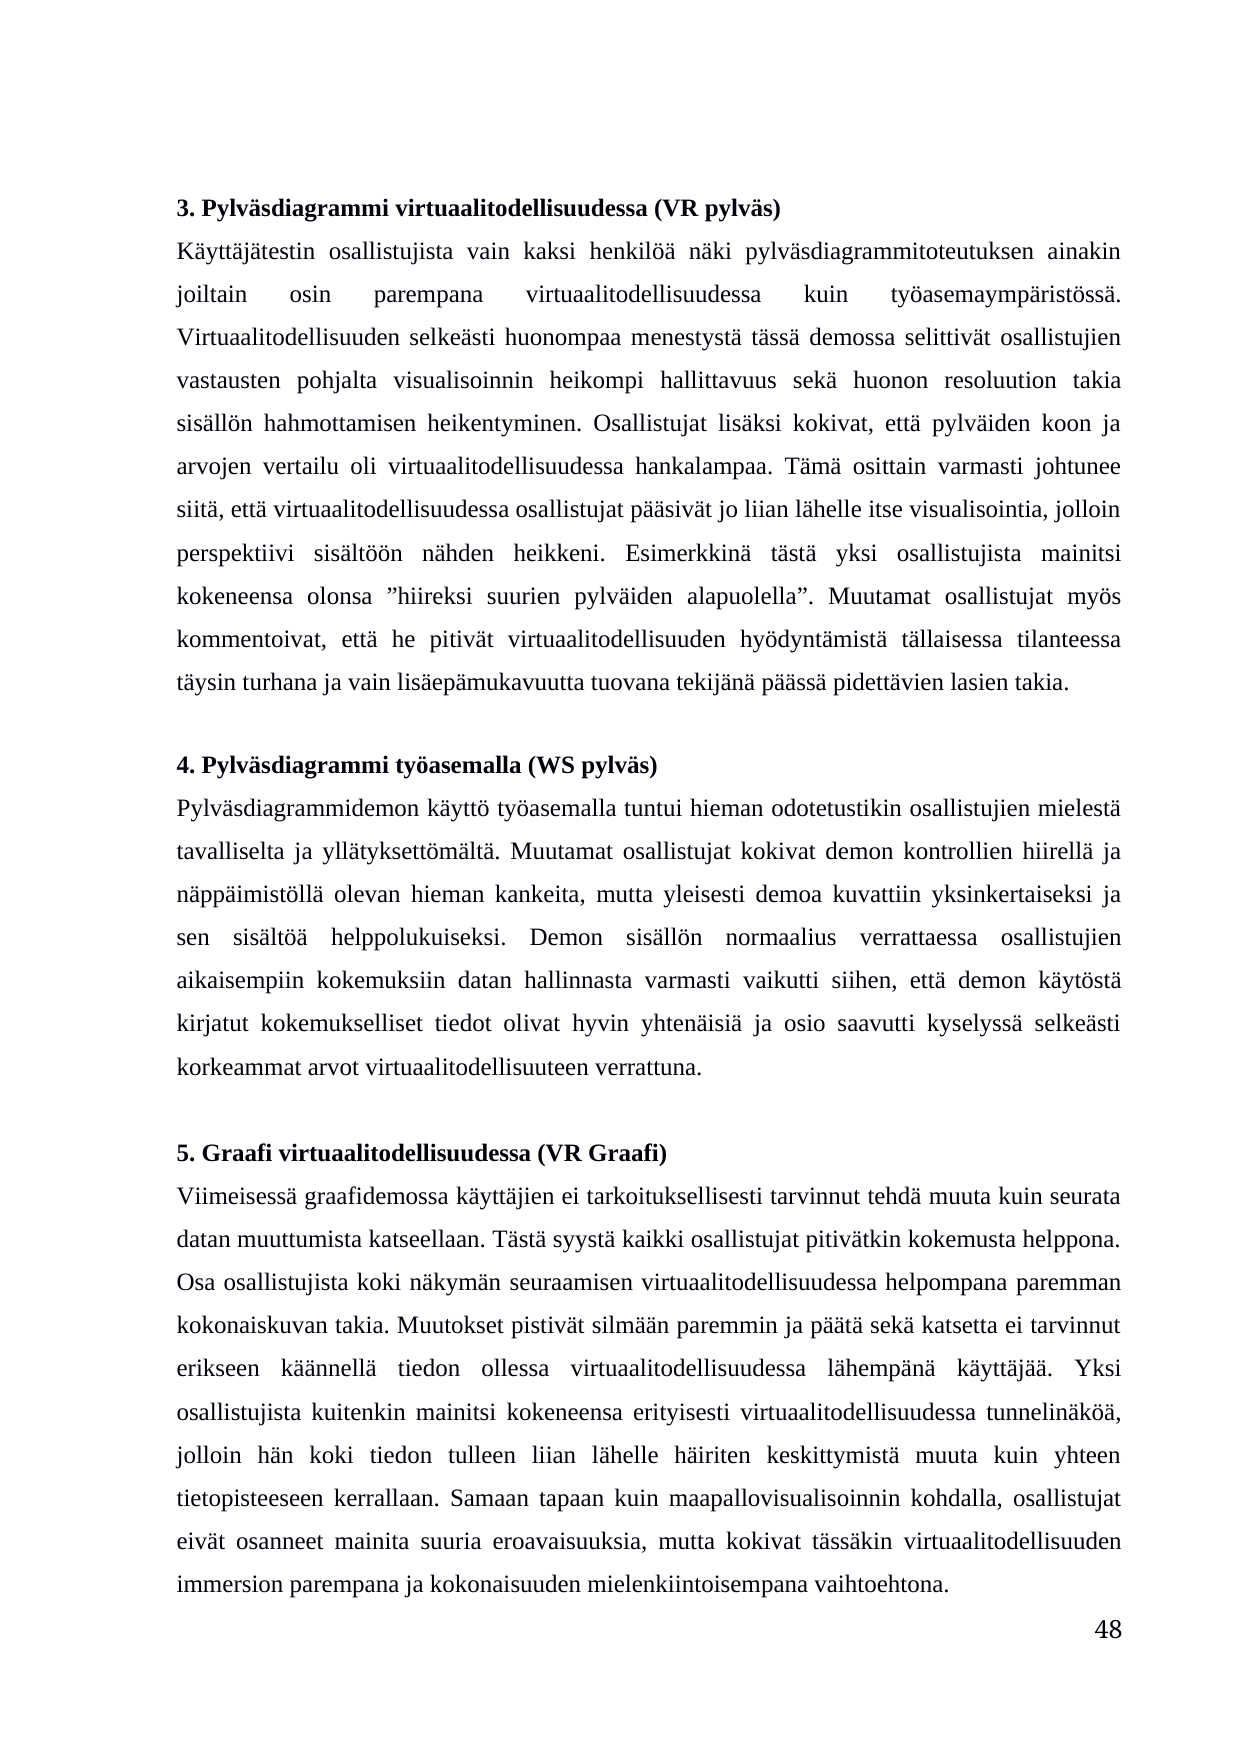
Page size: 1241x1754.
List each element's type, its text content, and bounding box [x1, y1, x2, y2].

text 3. Pylväsdiagrammi virtuaalitodellisuudessa (VR pylväs) [118, 193, 1122, 221]
text Pylväsdiagrammidemon käyttö työasemalla tuntui hieman odotetustikin osallistujien mielestä tavalliselta ja yllätyksettömältä. Muutamat osallistujat kokivat demon kontrollien hiirellä ja näppäimistöllä olevan hieman kankeita, mutta yleisesti demoa kuvattiin yksinkertaiseksi ja sen sisältöä helppolukuiseksi. Demon sisällön normaalius verrattaessa osallistujien aikaisempiin kokemuksiin datan hallinnasta varmasti vaikutti siihen, että demon käytöstä kirjatut kokemukselliset tiedot olivat hyvin yhtenäisiä ja osio saavutti kyselyssä selkeästi korkeammat arvot virtuaalitodellisuuteen verrattuna. [176, 793, 1122, 1080]
text Viimeisessä graafidemossa käyttäjien ei tarkoituksellisesti tarvinnut tehdä muuta kuin seurata datan muuttumista katseellaan. Tästä syystä kaikki osallistujat pitivätkin kokemusta helppona. Osa osallistujista koki näkymän seuraamisen virtuaalitodellisuudessa helpompana paremman kokonaiskuvan takia. Muutokset pistivät silmään paremmin ja päätä sekä katsetta ei tarvinnut erikseen käännellä tiedon ollessa virtuaalitodellisuudessa lähempänä käyttäjää. Yksi osallistujista kuitenkin mainitsi kokeneensa erityisesti virtuaalitodellisuudessa tunnelinäköä, jolloin hän koki tiedon tulleen liian lähelle häiriten keskittymistä muuta kuin yhteen tietopisteeseen kerrallaan. Samaan tapaan kuin maapallovisualisoinnin kohdalla, osallistujat eivät osanneet mainita suuria eroavaisuuksia, mutta kokivat tässäkin virtuaalitodellisuuden immersion parempana ja kokonaisuuden mielenkiintoisempana vaihtoehtona. [176, 1181, 1122, 1598]
text Käyttäjätestin osallistujista vain kaksi henkilöä näki pylväsdiagrammitoteutuksen ainakin joiltain osin parempana virtuaalitodellisuudessa kuin työasemaympäristössä. Virtuaalitodellisuuden selkeästi huonompaa menestystä tässä demossa selittivät osallistujien vastausten pohjalta visualisoinnin heikompi hallittavuus sekä huonon resoluution takia sisällön hahmottamisen heikentyminen. Osallistujat lisäksi kokivat, että pylväiden koon ja arvojen vertailu oli virtuaalitodellisuudessa hankalampaa. Tämä osittain varmasti johtunee siitä, että virtuaalitodellisuudessa osallistujat pääsivät jo liian lähelle itse visualisointia, jolloin perspektiivi sisältöön nähden heikkeni. Esimerkkinä tästä yksi osallistujista mainitsi kokeneensa olonsa ”hiireksi suurien pylväiden alapuolella”. Muutamat osallistujat myös kommentoivat, että he pitivät virtuaalitodellisuuden hyödyntämistä tällaisessa tilanteessa täysin turhana ja vain lisäepämukavuutta tuovana tekijänä päässä pidettävien lasien takia. [176, 236, 1122, 696]
text 5. Graafi virtuaalitodellisuudessa (VR Graafi) [118, 1138, 1122, 1167]
text 4. Pylväsdiagrammi työasemalla (WS pylväs) [118, 750, 1122, 778]
